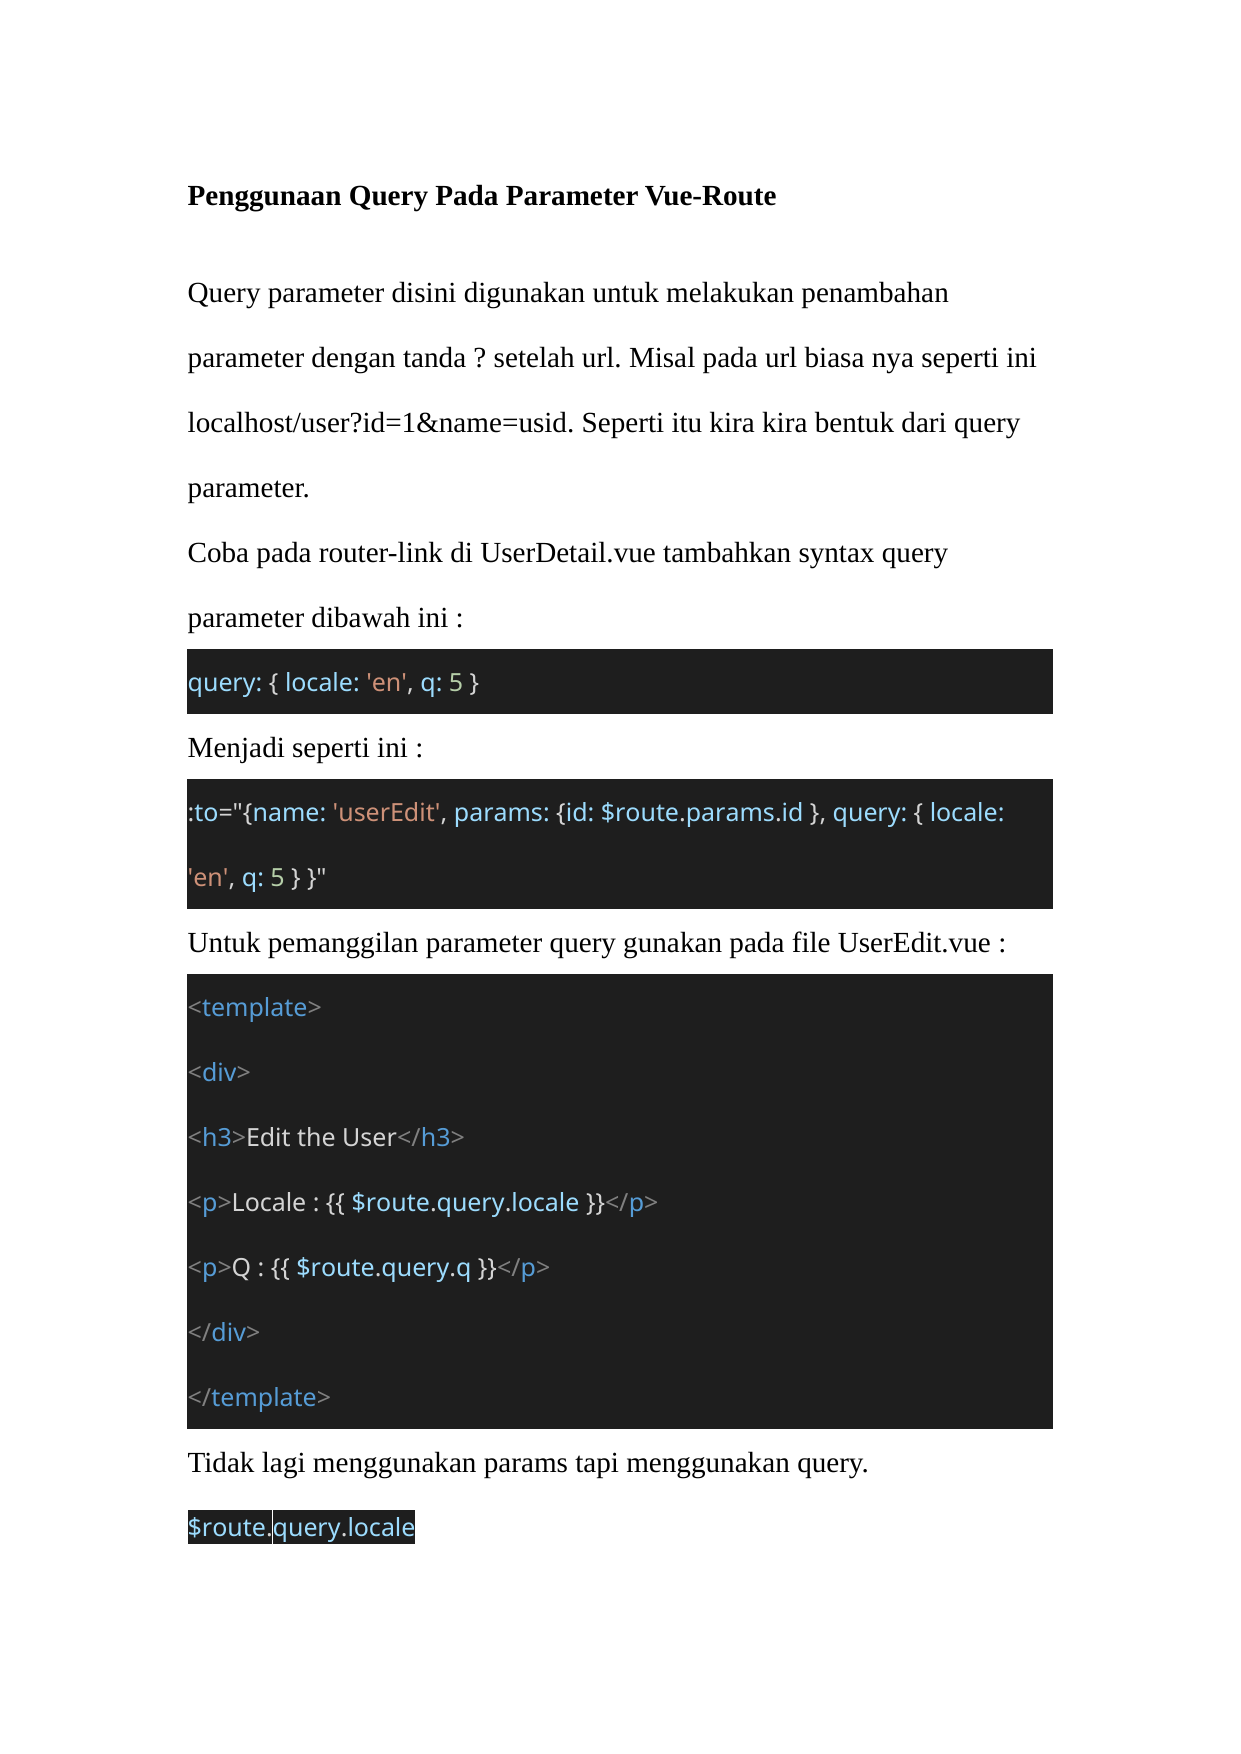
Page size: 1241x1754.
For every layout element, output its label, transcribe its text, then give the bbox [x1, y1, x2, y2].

list Menjadi seperti ini : [187, 714, 1053, 779]
list Penggunaan Query Pada Parameter Vue-Route [187, 162, 1053, 227]
list $route.query.locale [187, 1494, 1053, 1559]
text <h3>Edit the User</h3> [187, 1104, 1053, 1169]
text :to="{name: 'userEdit', params: {id: $route.params.id }, query: { locale: 'en', q: 5 } }" [187, 779, 1053, 909]
text </div> [187, 1299, 1053, 1364]
text <p>Q : {{ $route.query.q }}</p> [187, 1234, 1053, 1299]
list Tidak lagi menggunakan params tapi menggunakan query. [187, 1429, 1053, 1494]
list Untuk pemanggilan parameter query gunakan pada file UserEdit.vue : [187, 909, 1053, 974]
text query: { locale: 'en', q: 5 } [187, 649, 1053, 714]
text <div> [187, 1039, 1053, 1104]
text <template> [187, 974, 1053, 1039]
text </template> [187, 1364, 1053, 1429]
list Coba pada router-link di UserDetail.vue tambahkan syntax query parameter dibawah ini : [187, 519, 1053, 649]
list Query parameter disini digunakan untuk melakukan penambahan parameter dengan tanda ? setelah url. Misal pada url biasa nya seperti ini localhost/user?id=1&name=usid. Seperti itu kira kira bentuk dari query parameter. [187, 259, 1053, 519]
text <p>Locale : {{ $route.query.locale }}</p> [187, 1169, 1053, 1234]
